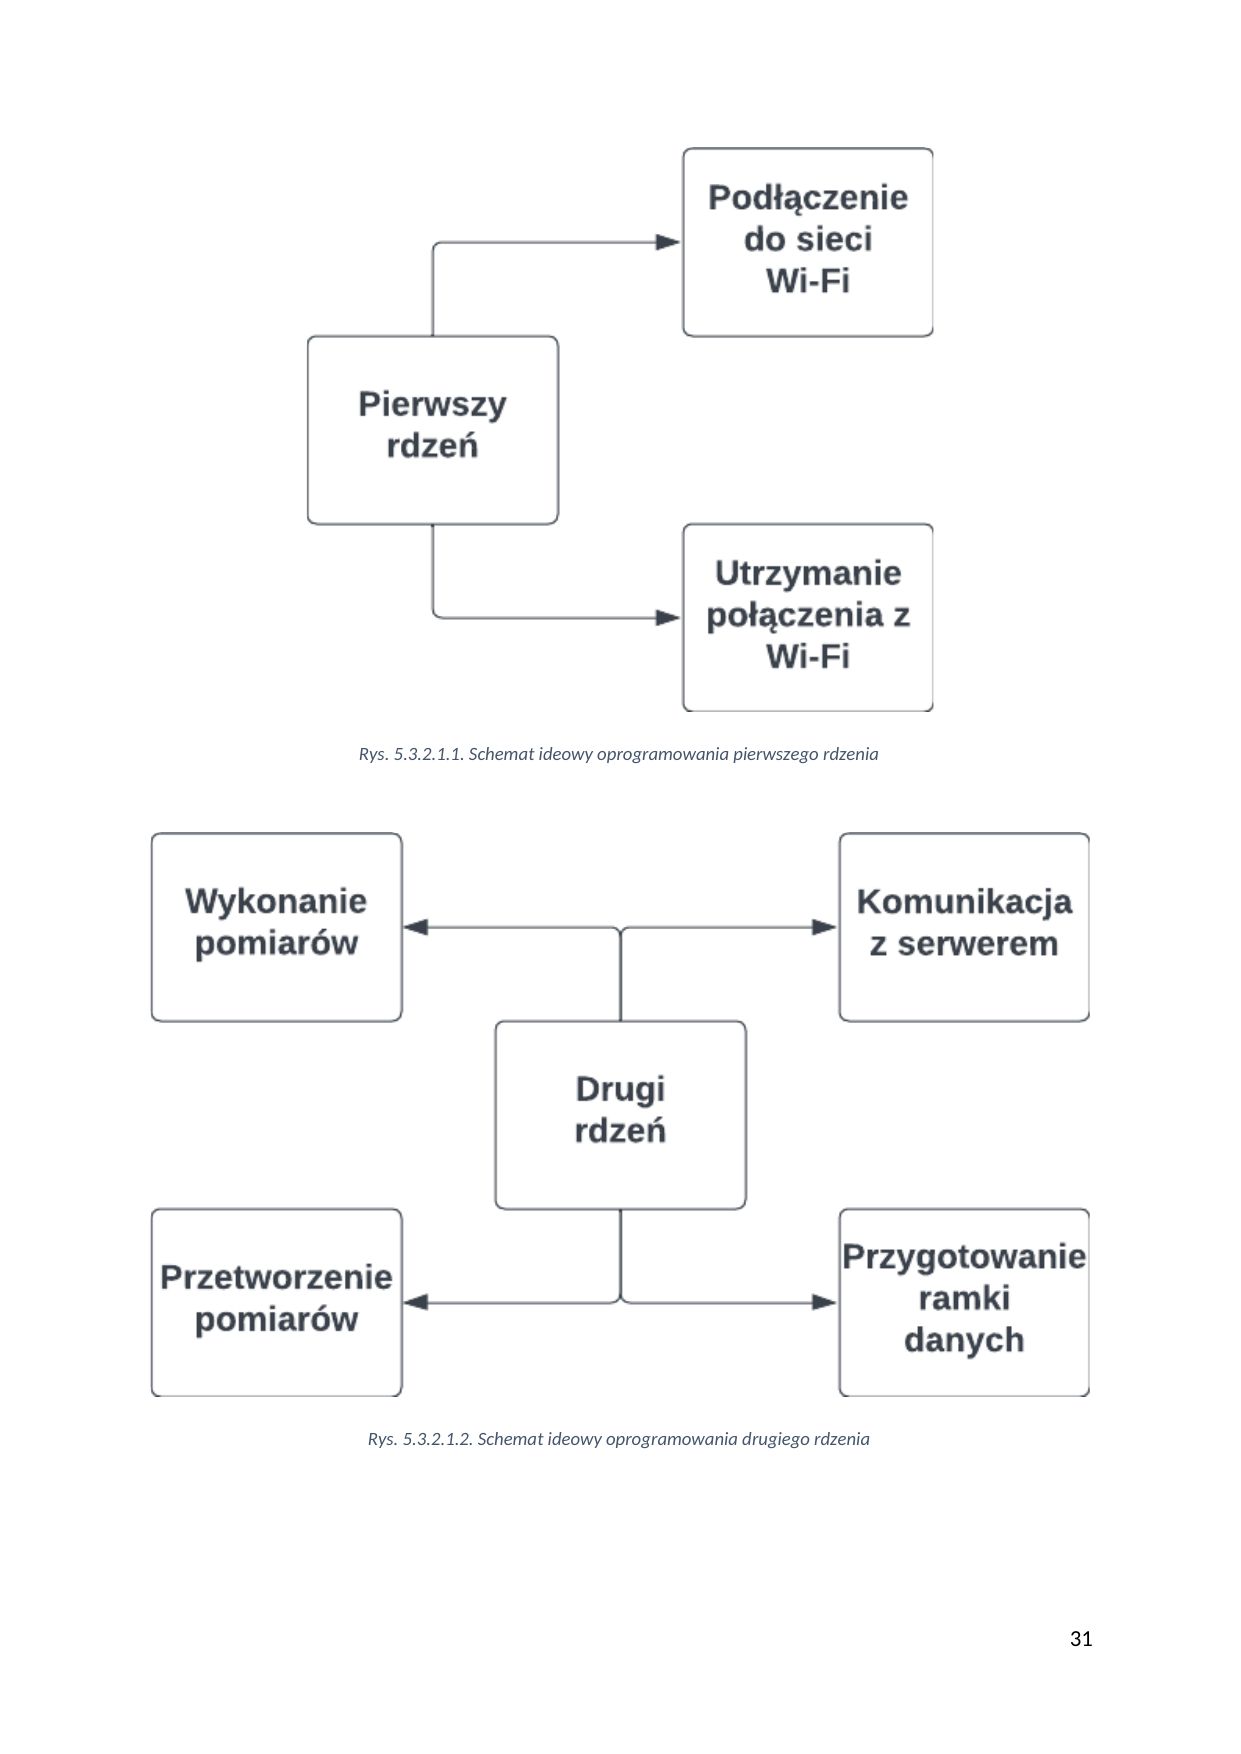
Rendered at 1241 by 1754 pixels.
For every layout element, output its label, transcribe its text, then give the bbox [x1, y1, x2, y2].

text Rys. 5.3.2.1.2. Schemat ideowy oprogramowania drugiego rdzenia [148, 1428, 1093, 1451]
text Rys. 5.3.2.1.1. Schemat ideowy oprogramowania pierwszego rdzenia [148, 742, 1093, 765]
picture [306, 147, 934, 712]
picture [150, 832, 1090, 1397]
